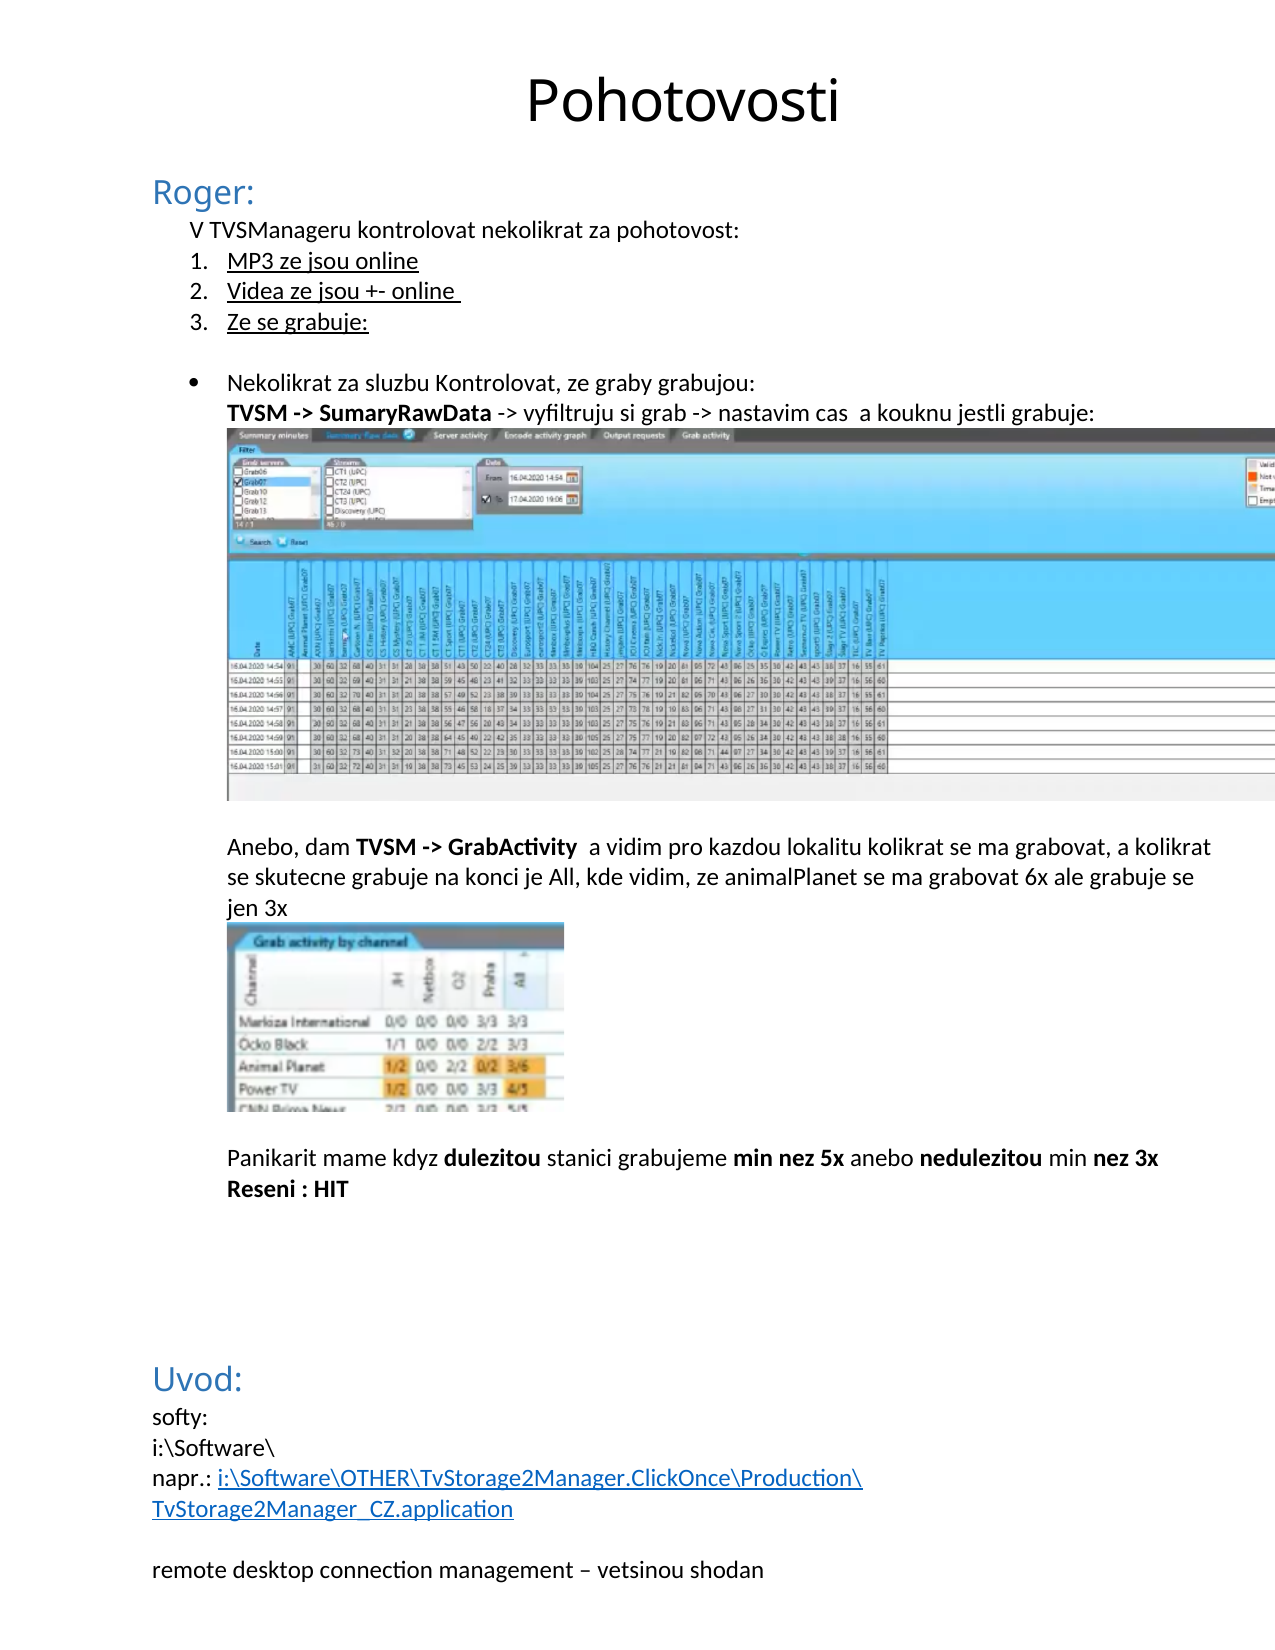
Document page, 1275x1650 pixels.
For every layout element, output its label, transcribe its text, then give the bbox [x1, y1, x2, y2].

list TVSM -> SumaryRawData -> vyfiltruju si grab -> nastavim cas a kouknu jestli grabuje: [227, 398, 1216, 428]
list Anebo, dam TVSM -> GrabActivity a vidim pro kazdou lokalitu kolikrat se ma grabovat, a kolikrat se skutecne grabuje na konci je All, kde vidim, ze animalPlanet se ma grabovat 6x ale grabuje se jen 3x [227, 831, 1216, 923]
text i:\Software\ [152, 1432, 1216, 1462]
text napr.: i:\Software\OTHER\TvStorage2Manager.ClickOnce\Production\TvStorage2Manager_CZ.application [152, 1462, 1216, 1523]
picture [226, 922, 565, 1112]
list Nekolikrat za sluzbu Kontrolovat, ze graby grabujou: [189, 367, 1216, 398]
list MP3 ze jsou online [189, 245, 1216, 276]
text remote desktop connection management – vetsinou shodan [152, 1554, 1216, 1584]
subtitle Uvod: [152, 1356, 1216, 1401]
list Reseni : HIT [227, 1173, 1216, 1203]
title Pohotovosti [152, 59, 1216, 138]
subtitle Roger: [152, 169, 1216, 214]
picture [226, 428, 1275, 801]
list Ze se grabuje: [189, 306, 1216, 337]
list Videa ze jsou +- online [189, 276, 1216, 306]
text V TVSManageru kontrolovat nekolikrat za pohotovost: [114, 214, 1216, 245]
text softy: [152, 1401, 1216, 1432]
list Panikarit mame kdyz dulezitou stanici grabujeme min nez 5x anebo nedulezitou min nez 3x [227, 1142, 1216, 1173]
